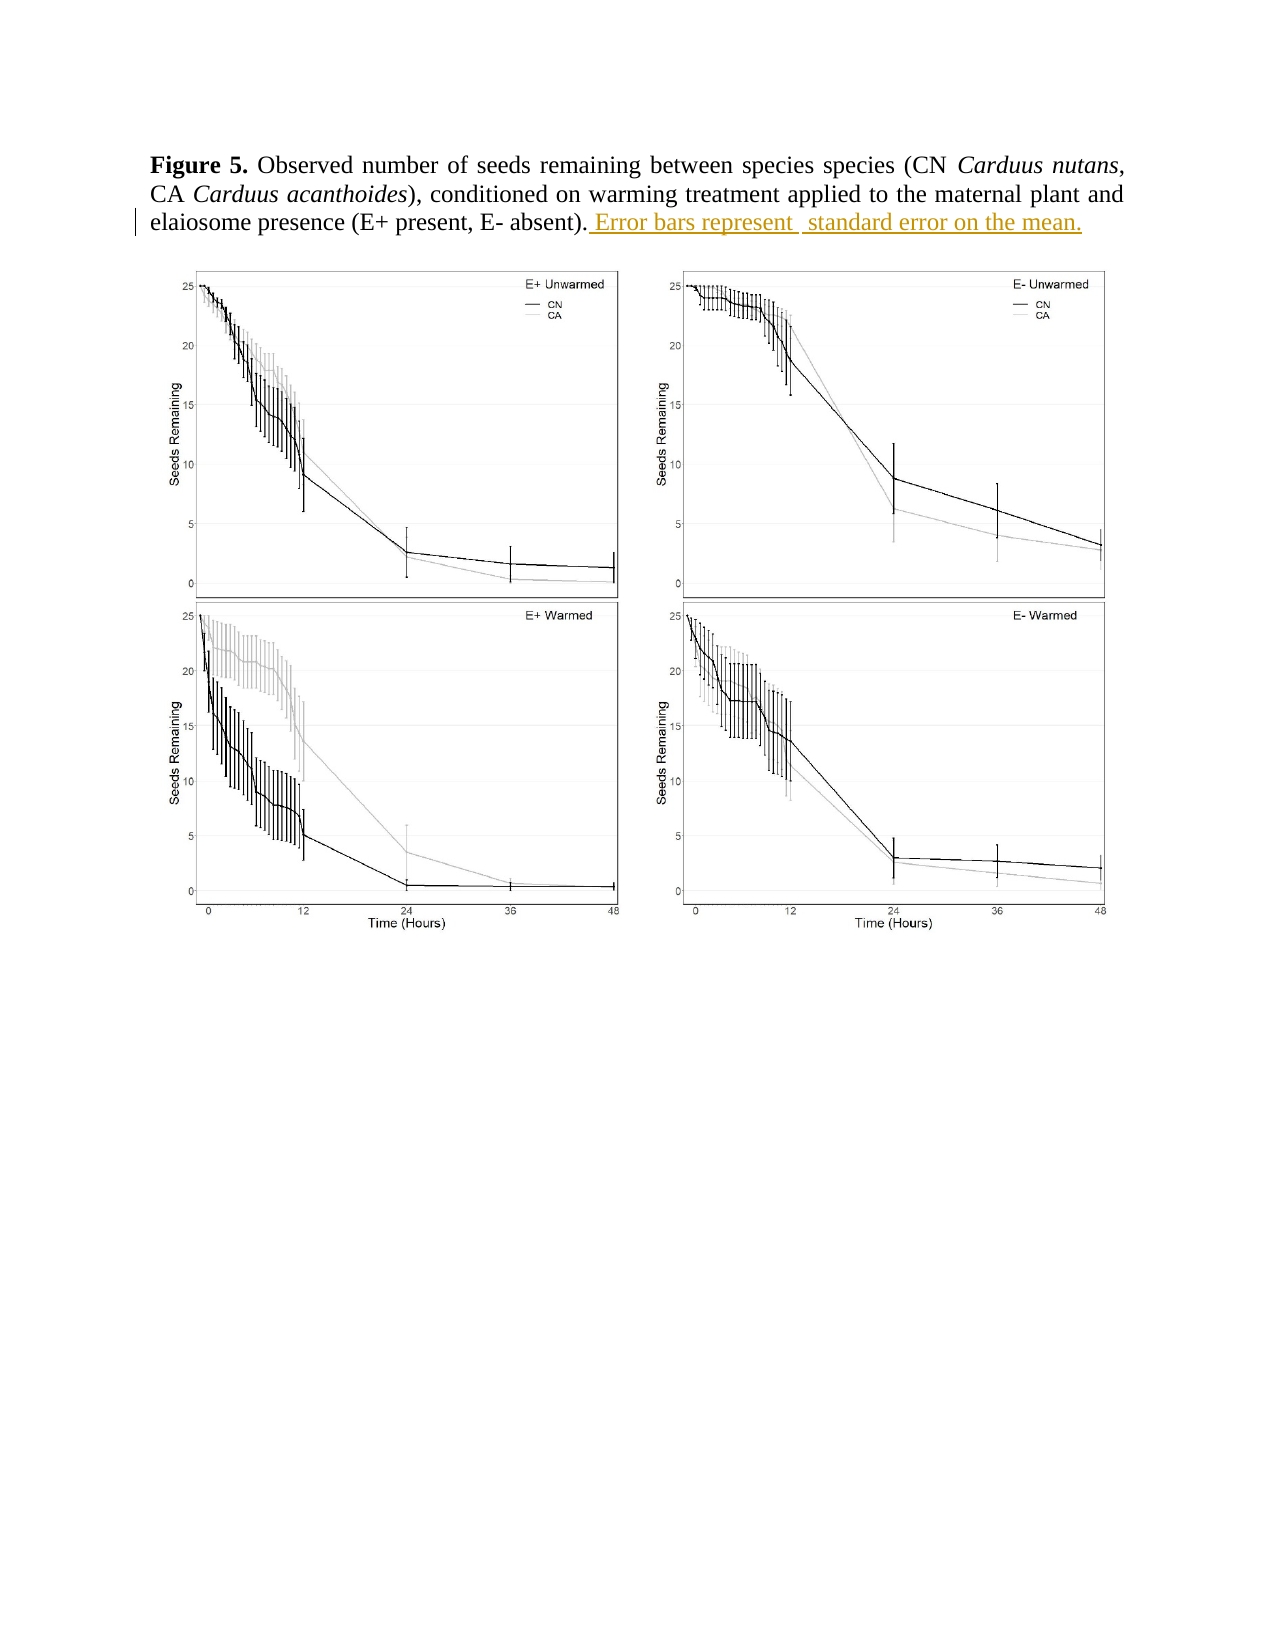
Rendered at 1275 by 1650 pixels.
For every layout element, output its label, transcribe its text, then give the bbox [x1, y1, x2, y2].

text Figure 5. Observed number of seeds remaining between species species (CN Carduus nutans, CA Carduus acanthoides), conditioned on warming treatment applied to the maternal plant and elaiosome presence (E+ present, E- absent). [150, 150, 1125, 236]
picture [150, 252, 1124, 949]
